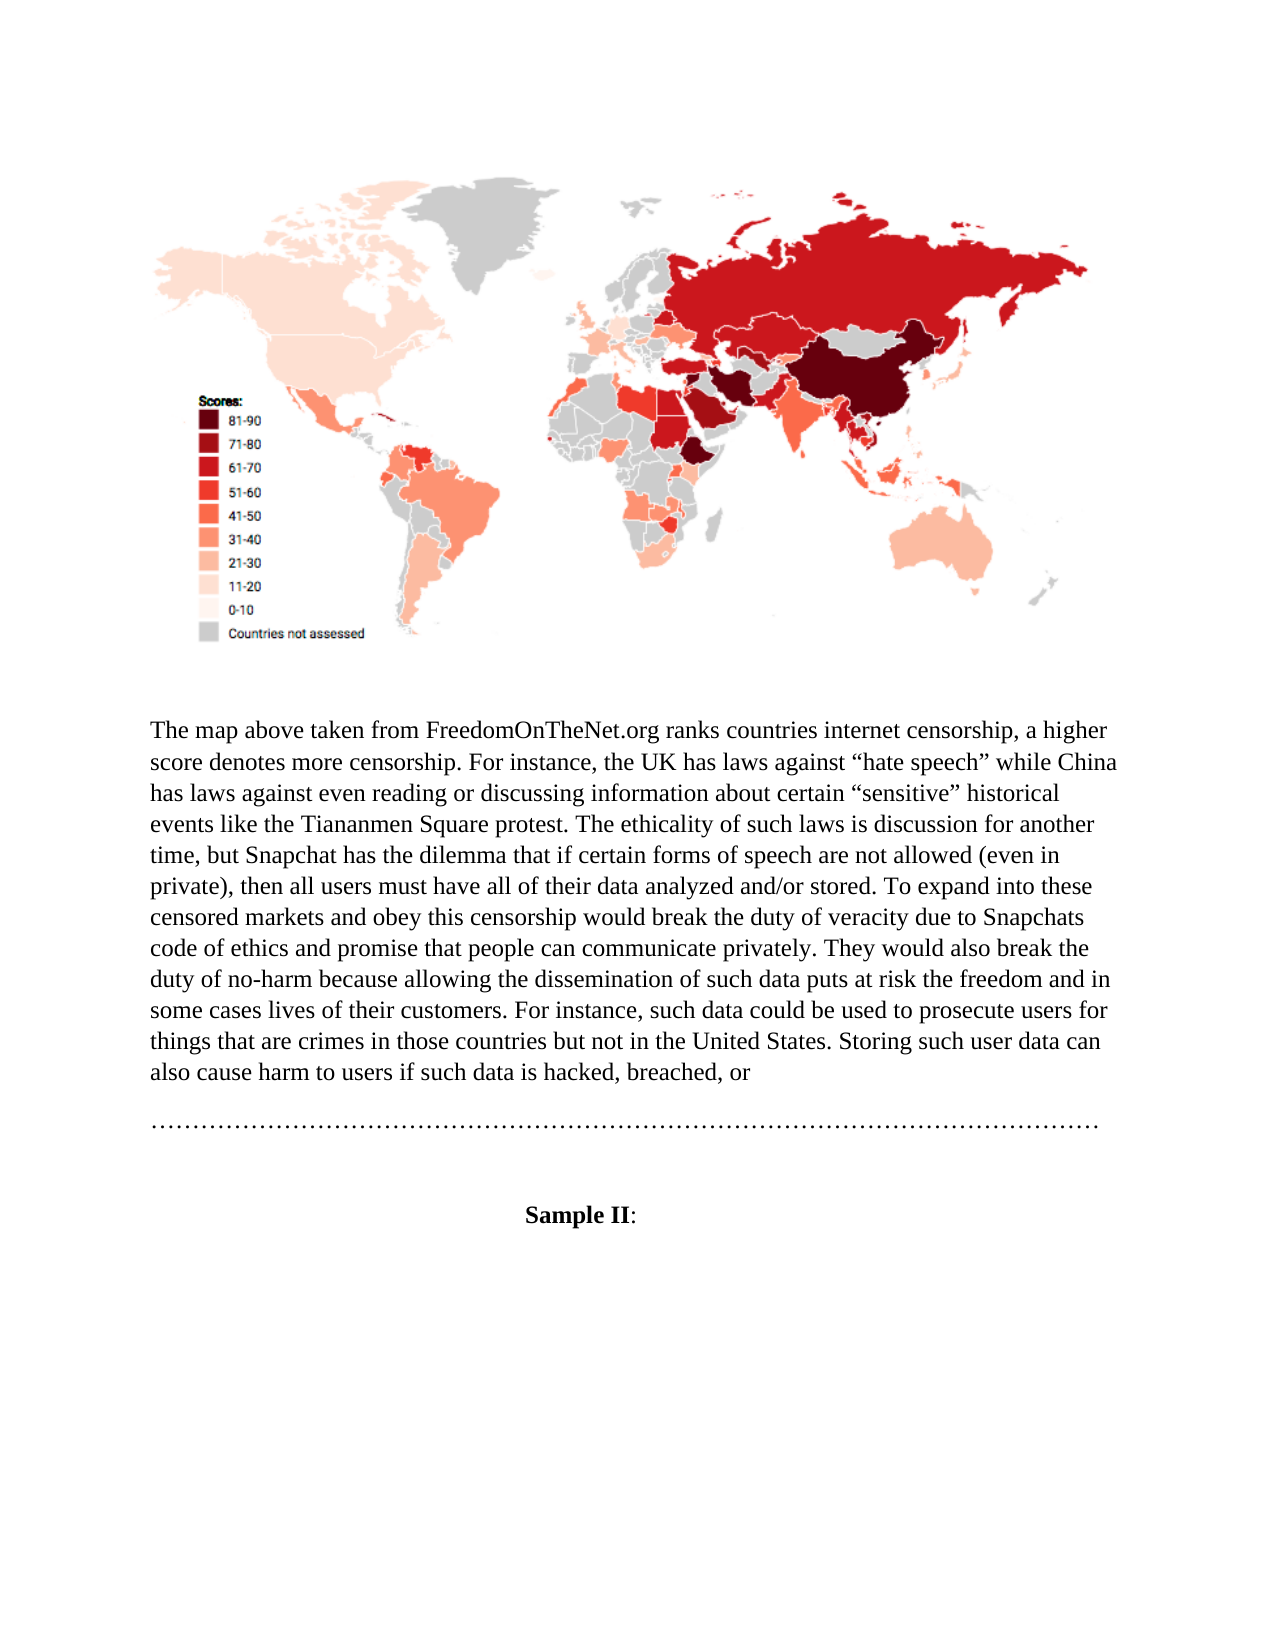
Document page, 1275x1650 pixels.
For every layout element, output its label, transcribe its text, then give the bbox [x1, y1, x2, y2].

picture [150, 150, 1125, 671]
text The map above taken from FreedomOnTheNet.org ranks countries internet censorship, a higher score denotes more censorship. For instance, the UK has laws against “hate speech” while China has laws against even reading or discussing information about certain “sensitive” historical events like the Tiananmen Square protest. The ethicality of such laws is discussion for another time, but Snapchat has the dilemma that if certain forms of speech are not allowed (even in private), then all users must have all of their data analyzed and/or stored. To expand into these censored markets and obey this censorship would break the duty of veracity due to Snapchats code of ethics and promise that people can communicate privately. They would also break the duty of no-harm because allowing the dissemination of such data puts at risk the freedom and in some cases lives of their customers. For instance, such data could be used to prosecute users for things that are crimes in those countries but not in the United States. Storing such user data can also cause harm to users if such data is hacked, breached, or [150, 716, 1125, 1086]
text …………………………………………………………………………………………………… [150, 1105, 1125, 1133]
text Sample II: [150, 1200, 1125, 1229]
